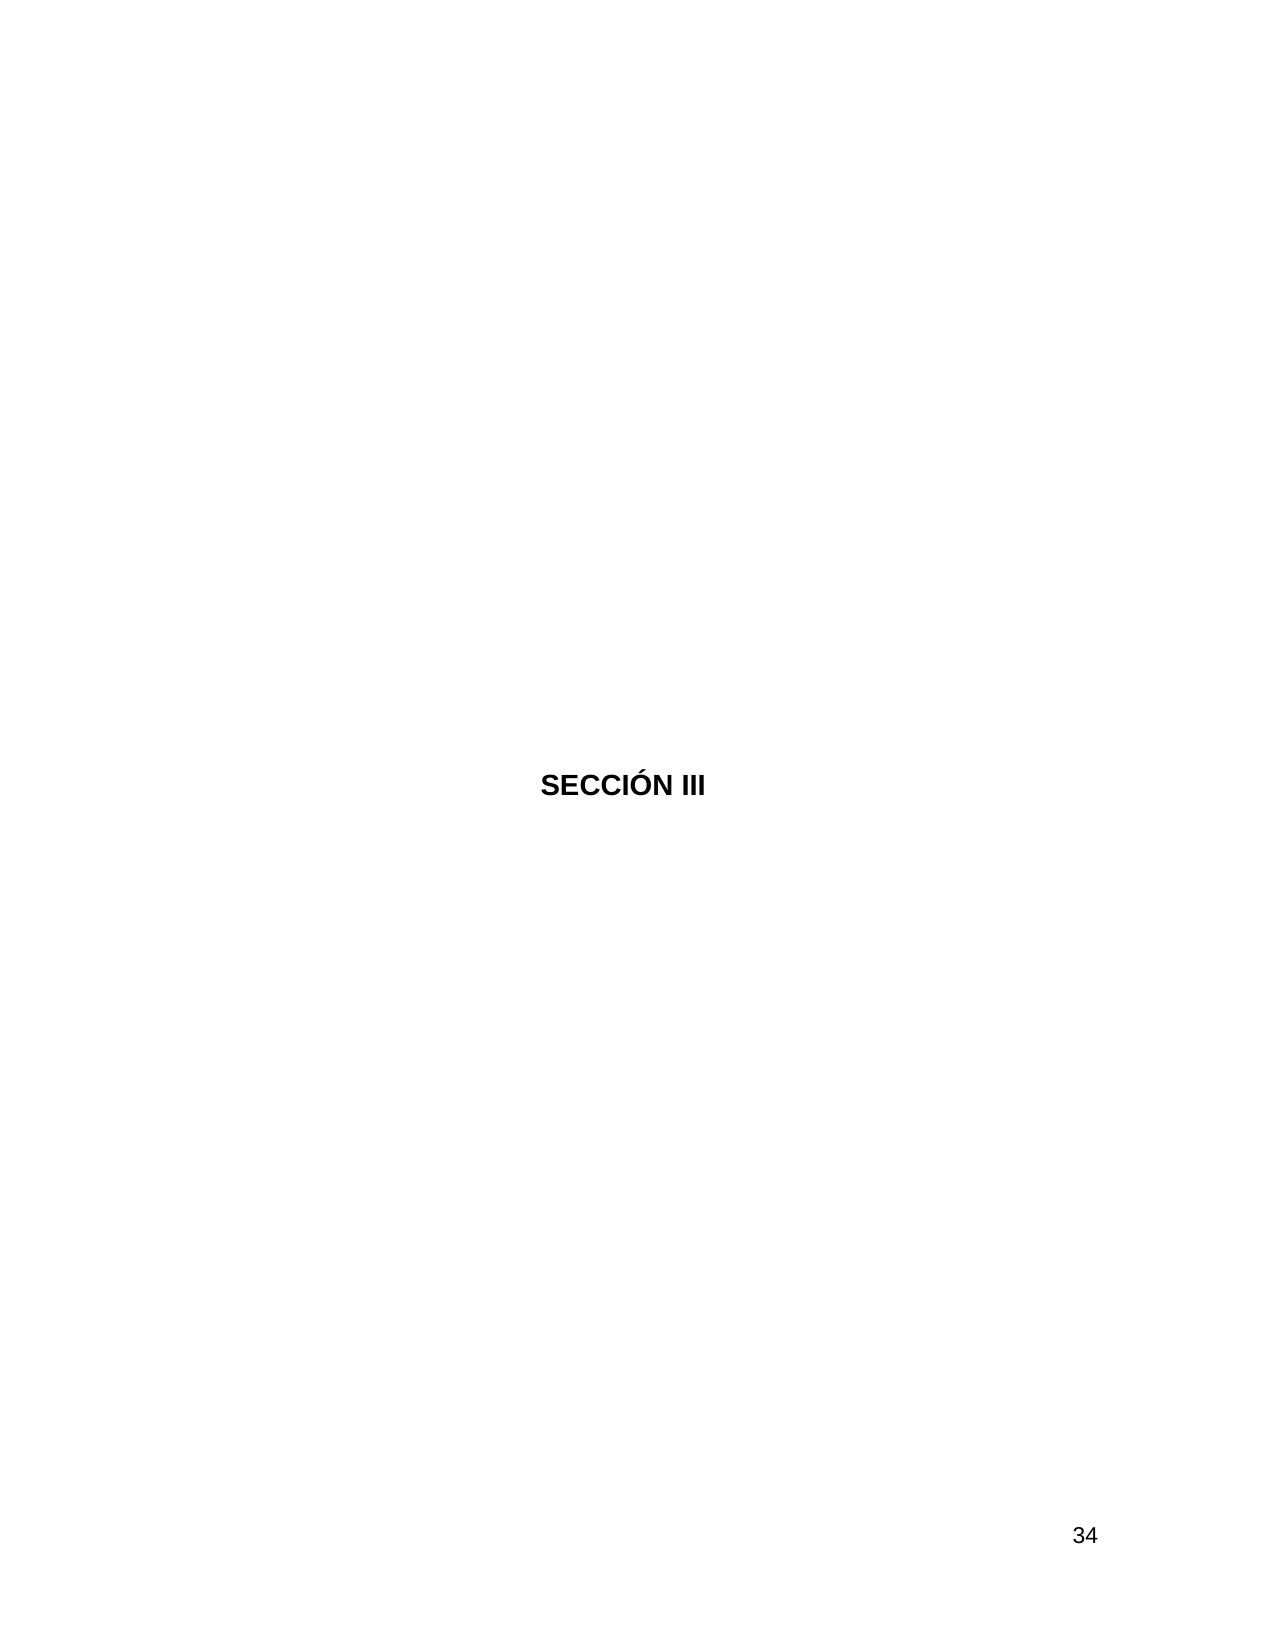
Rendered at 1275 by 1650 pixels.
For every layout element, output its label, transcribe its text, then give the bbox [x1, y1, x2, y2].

subtitle SECCIÓN III [204, 767, 1042, 801]
